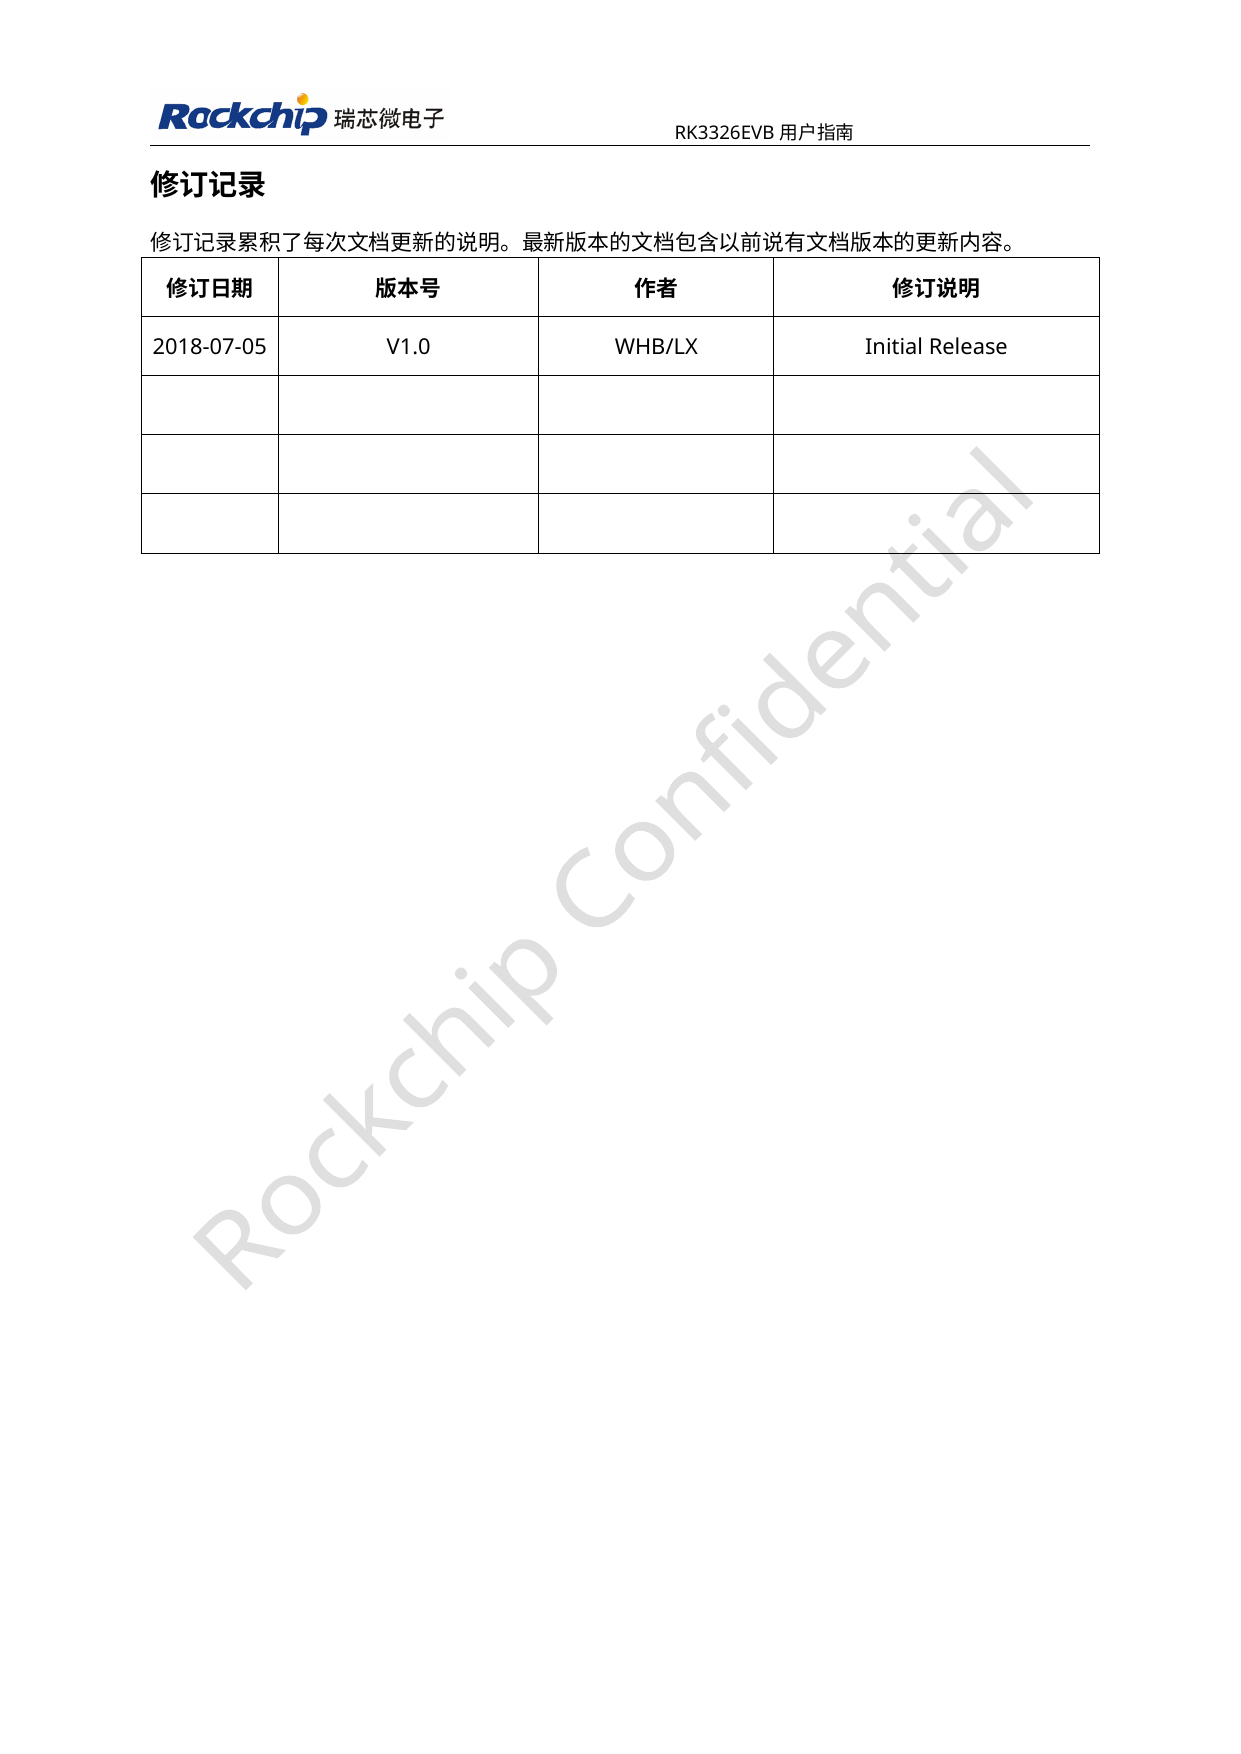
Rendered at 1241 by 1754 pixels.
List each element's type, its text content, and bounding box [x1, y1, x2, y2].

table_cell 2018-07-05 [142, 317, 278, 375]
table_header 版本号 [279, 258, 538, 316]
table_header 修订说明 [774, 258, 1099, 316]
table_cell [142, 376, 278, 434]
table_cell [279, 376, 538, 434]
table_cell [279, 435, 538, 493]
table_cell [774, 494, 1099, 552]
table_cell Initial Release [774, 317, 1099, 375]
table_cell [539, 376, 773, 434]
subtitle 修订记录 [150, 162, 1068, 204]
table_cell V1.0 [279, 317, 538, 375]
table_header 修订日期 [142, 258, 278, 316]
table_cell [774, 376, 1099, 434]
picture [150, 88, 451, 140]
table_cell [774, 435, 1099, 493]
table_cell [539, 494, 773, 552]
table_cell [142, 494, 278, 552]
table_cell [142, 435, 278, 493]
text 修订记录累积了每次文档更新的说明。最新版本的文档包含以前说有文档版本的更新内容。 [150, 225, 1090, 257]
table_header 作者 [539, 258, 773, 316]
table_cell [539, 435, 773, 493]
table_cell [279, 494, 538, 552]
table_cell WHB/LX [539, 317, 773, 375]
